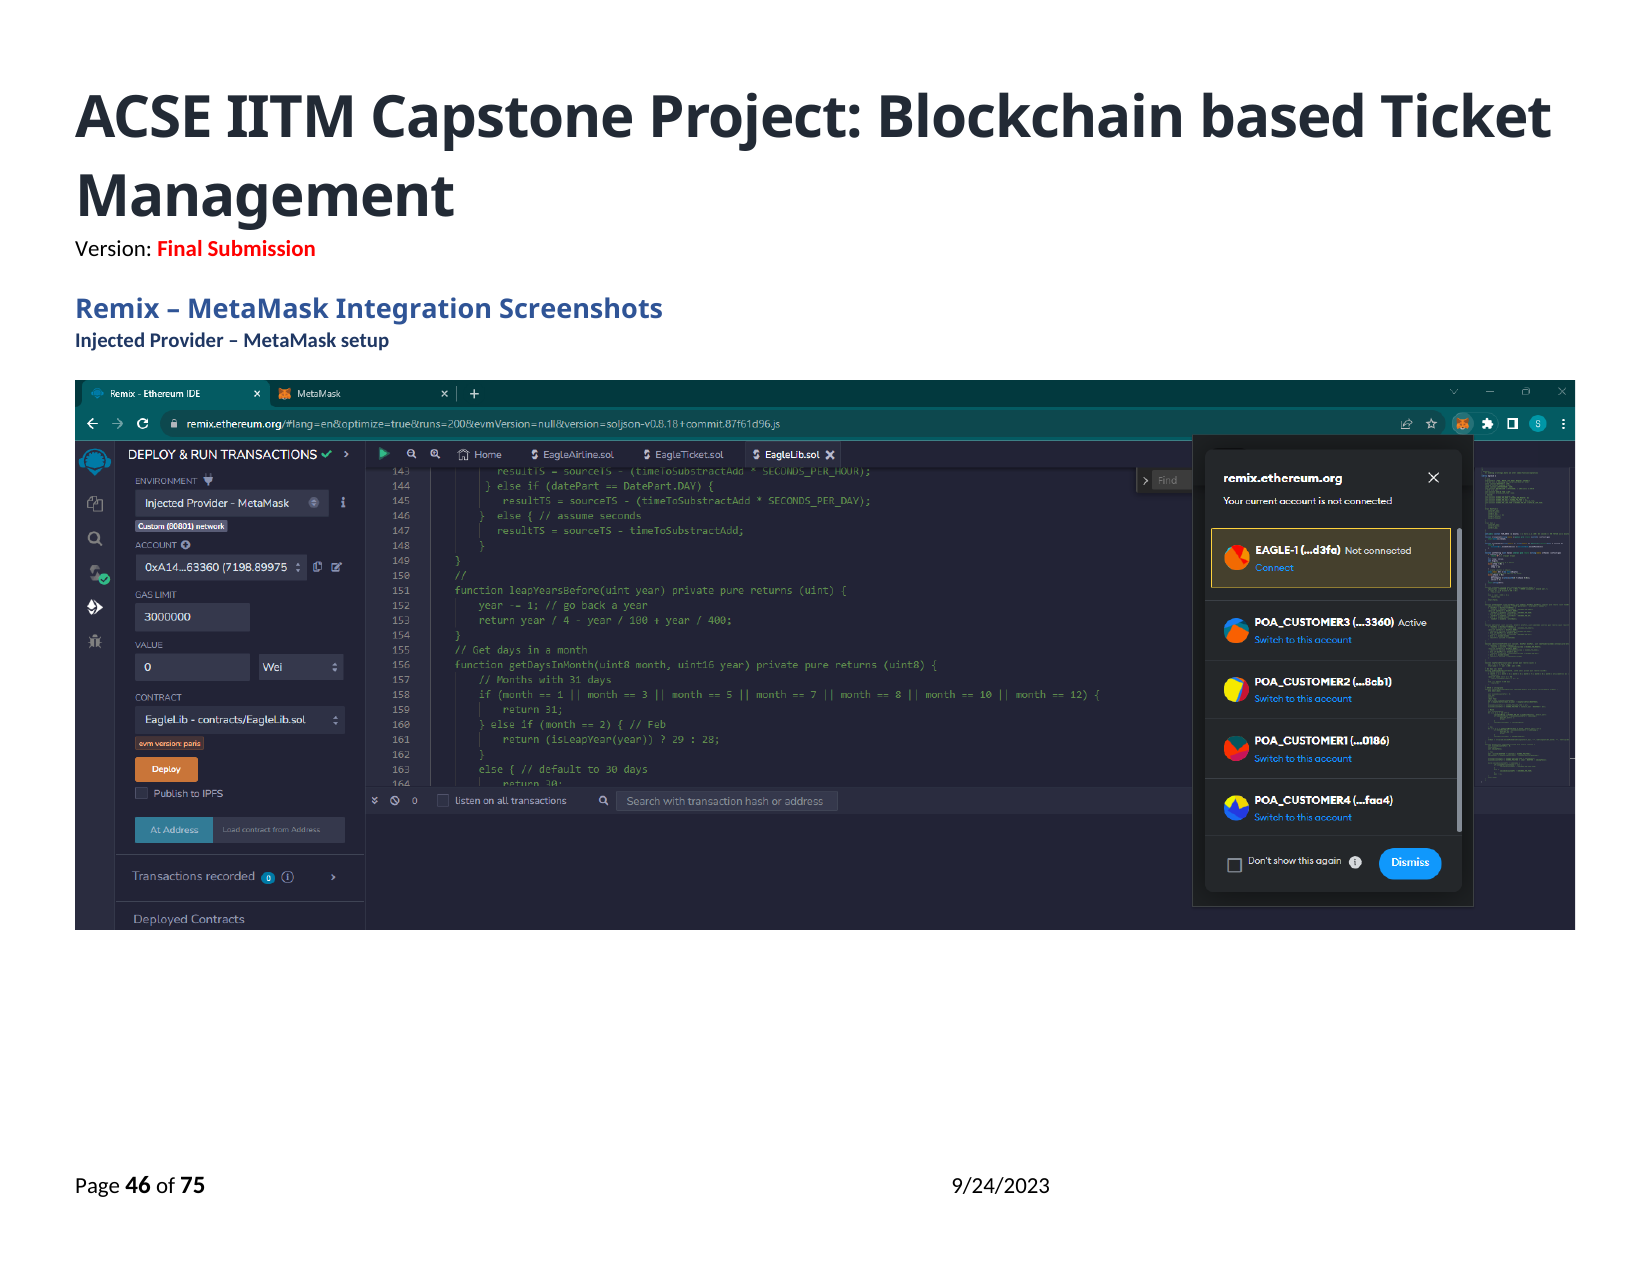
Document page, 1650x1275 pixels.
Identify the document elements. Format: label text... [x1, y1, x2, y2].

picture [75, 380, 1575, 930]
subtitle Remix – MetaMask Integration Screenshots [75, 290, 1575, 327]
subtitle Injected Provider – MetaMask setup [75, 327, 1575, 352]
